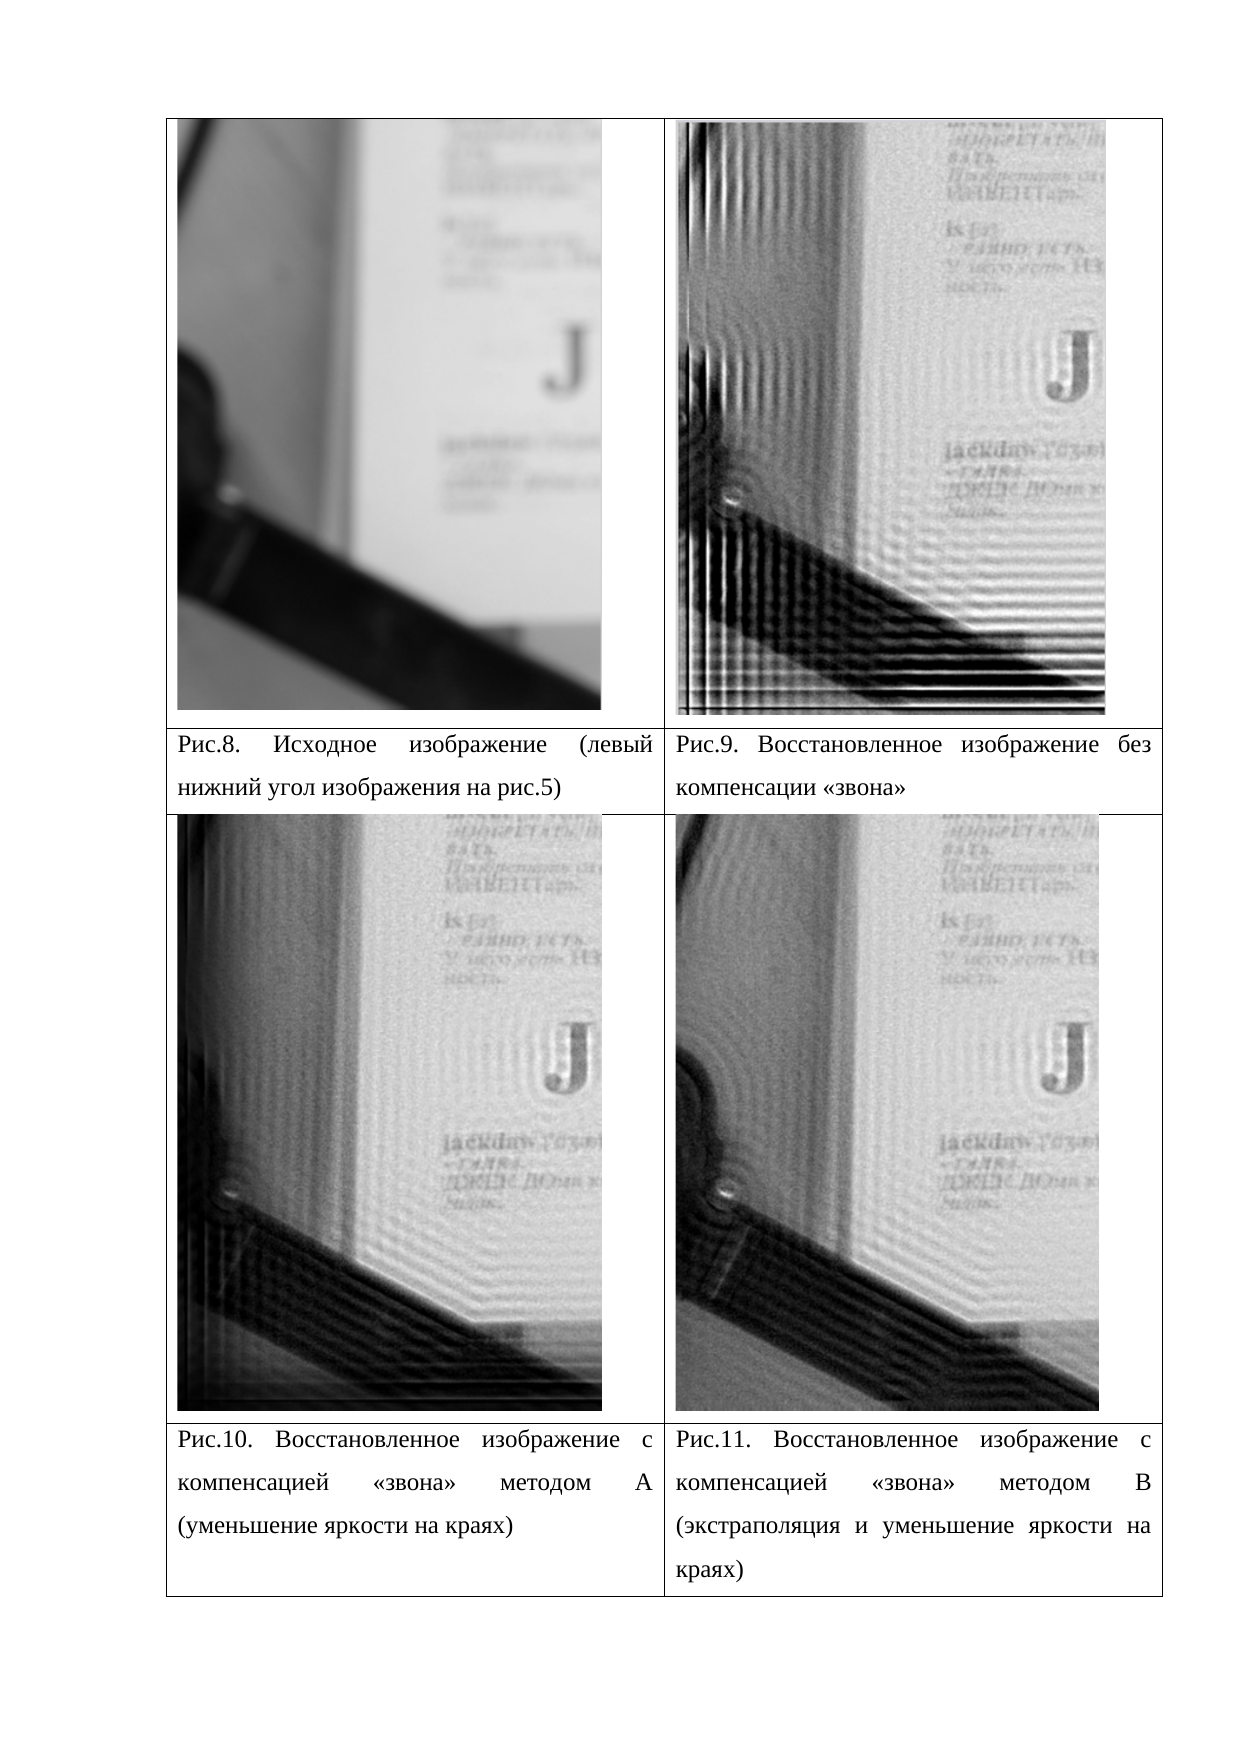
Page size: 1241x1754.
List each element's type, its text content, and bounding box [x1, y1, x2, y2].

picture [177, 119, 602, 710]
picture [675, 119, 1106, 715]
table_cell Рис.11. Восстановленное изображение с компенсацией «звона» методом B (экстраполяция и уменьшение яркости на краях) [665, 1424, 1162, 1596]
table_header [167, 119, 664, 728]
table_cell Рис.9. Восстановленное изображение без компенсации «звона» [665, 729, 1162, 814]
picture [177, 814, 602, 1411]
table_cell [665, 815, 1162, 1423]
table_cell Рис.8. Исходное изображение (левый нижний угол изображения на рис.5) [167, 729, 664, 814]
picture [675, 814, 1099, 1411]
table_cell [167, 815, 664, 1423]
table_cell Рис.10. Восстановленное изображение с компенсацией «звона» методом А (уменьшение яркости на краях) [167, 1424, 664, 1596]
table_header [665, 119, 1162, 728]
